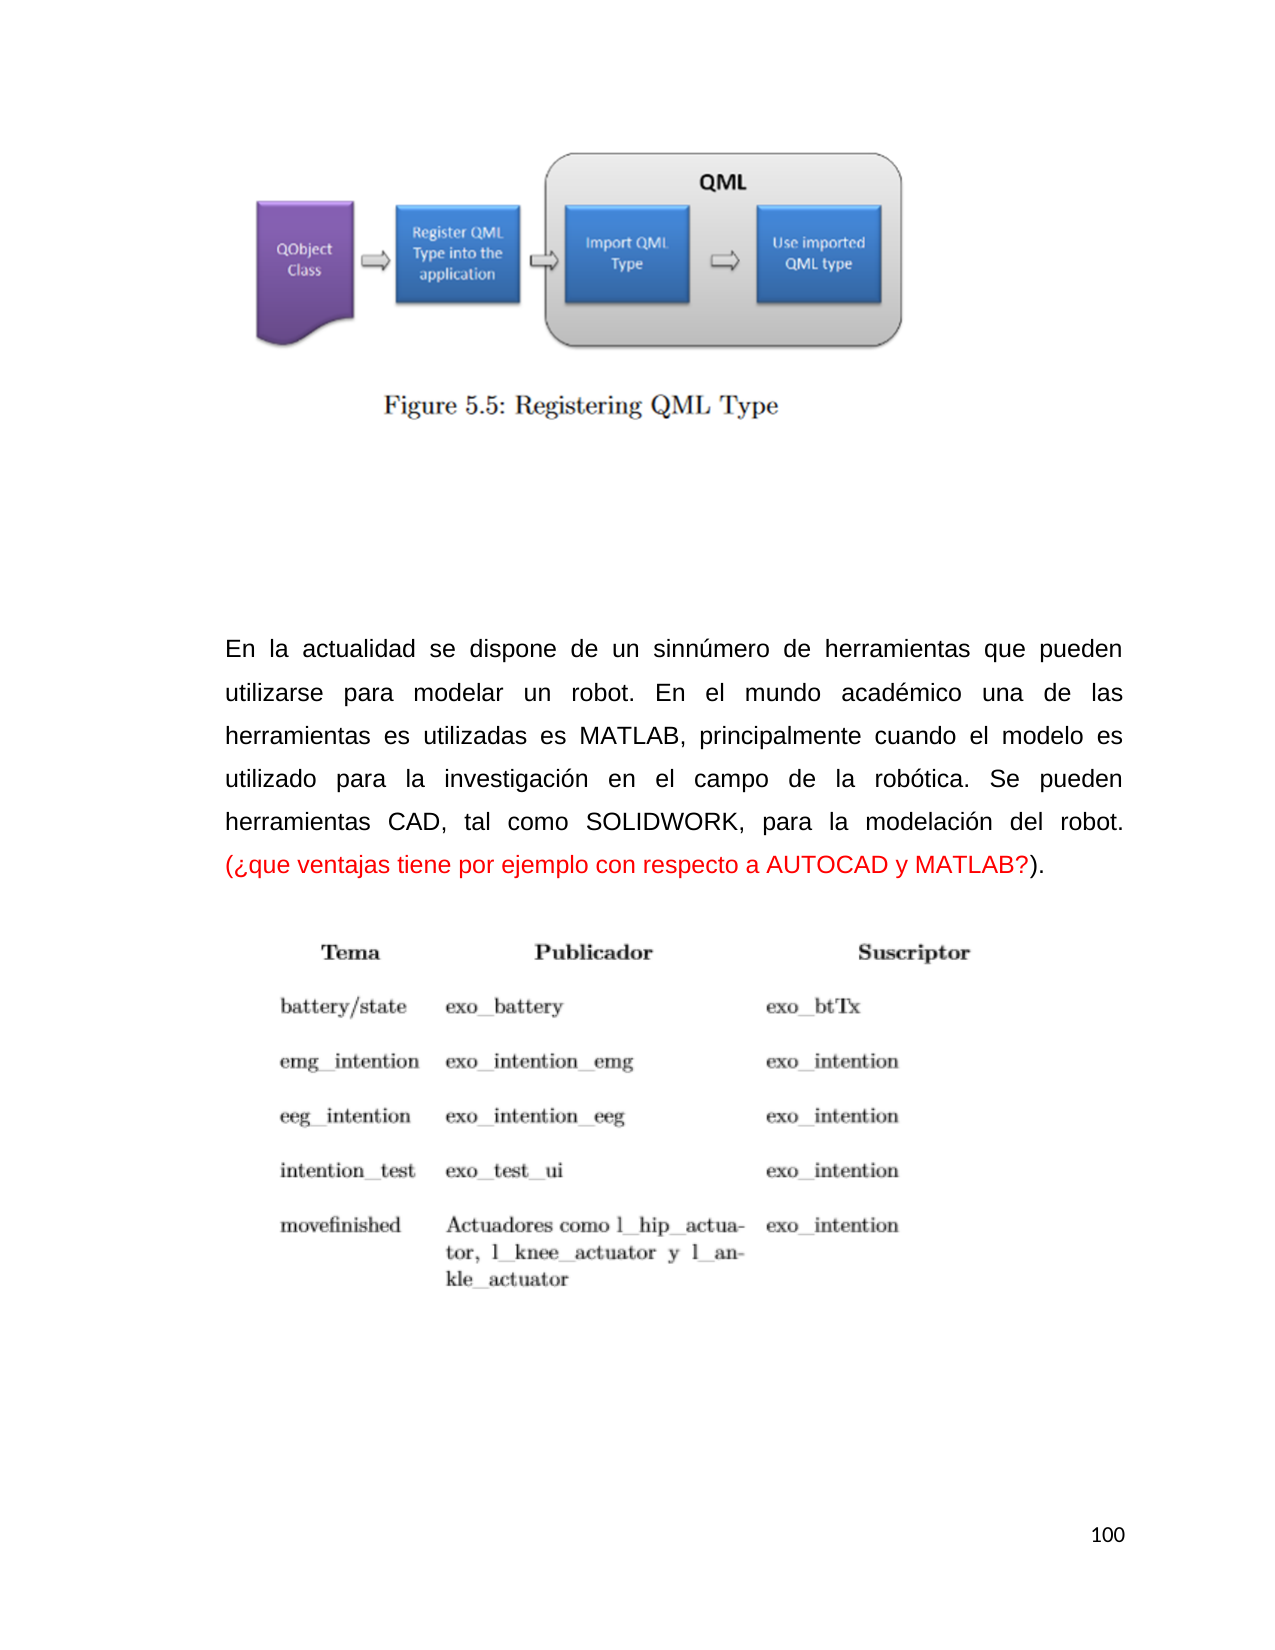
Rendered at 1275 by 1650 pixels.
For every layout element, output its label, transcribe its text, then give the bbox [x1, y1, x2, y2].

picture [225, 150, 919, 422]
text En la actualidad se dispone de un sinnúmero de herramientas que pueden utilizarse para modelar un robot. En el mundo académico una de las herramientas es utilizadas es MATLAB, principalmente cuando el modelo es utilizado para la investigación en el campo de la robótica. Se pueden herramientas CAD, tal como SOLIDWORK, para la modelación del robot. (¿que ventajas tiene por ejemplo con respecto a AUTOCAD y MATLAB?). [225, 634, 1125, 879]
picture [225, 893, 1125, 1304]
